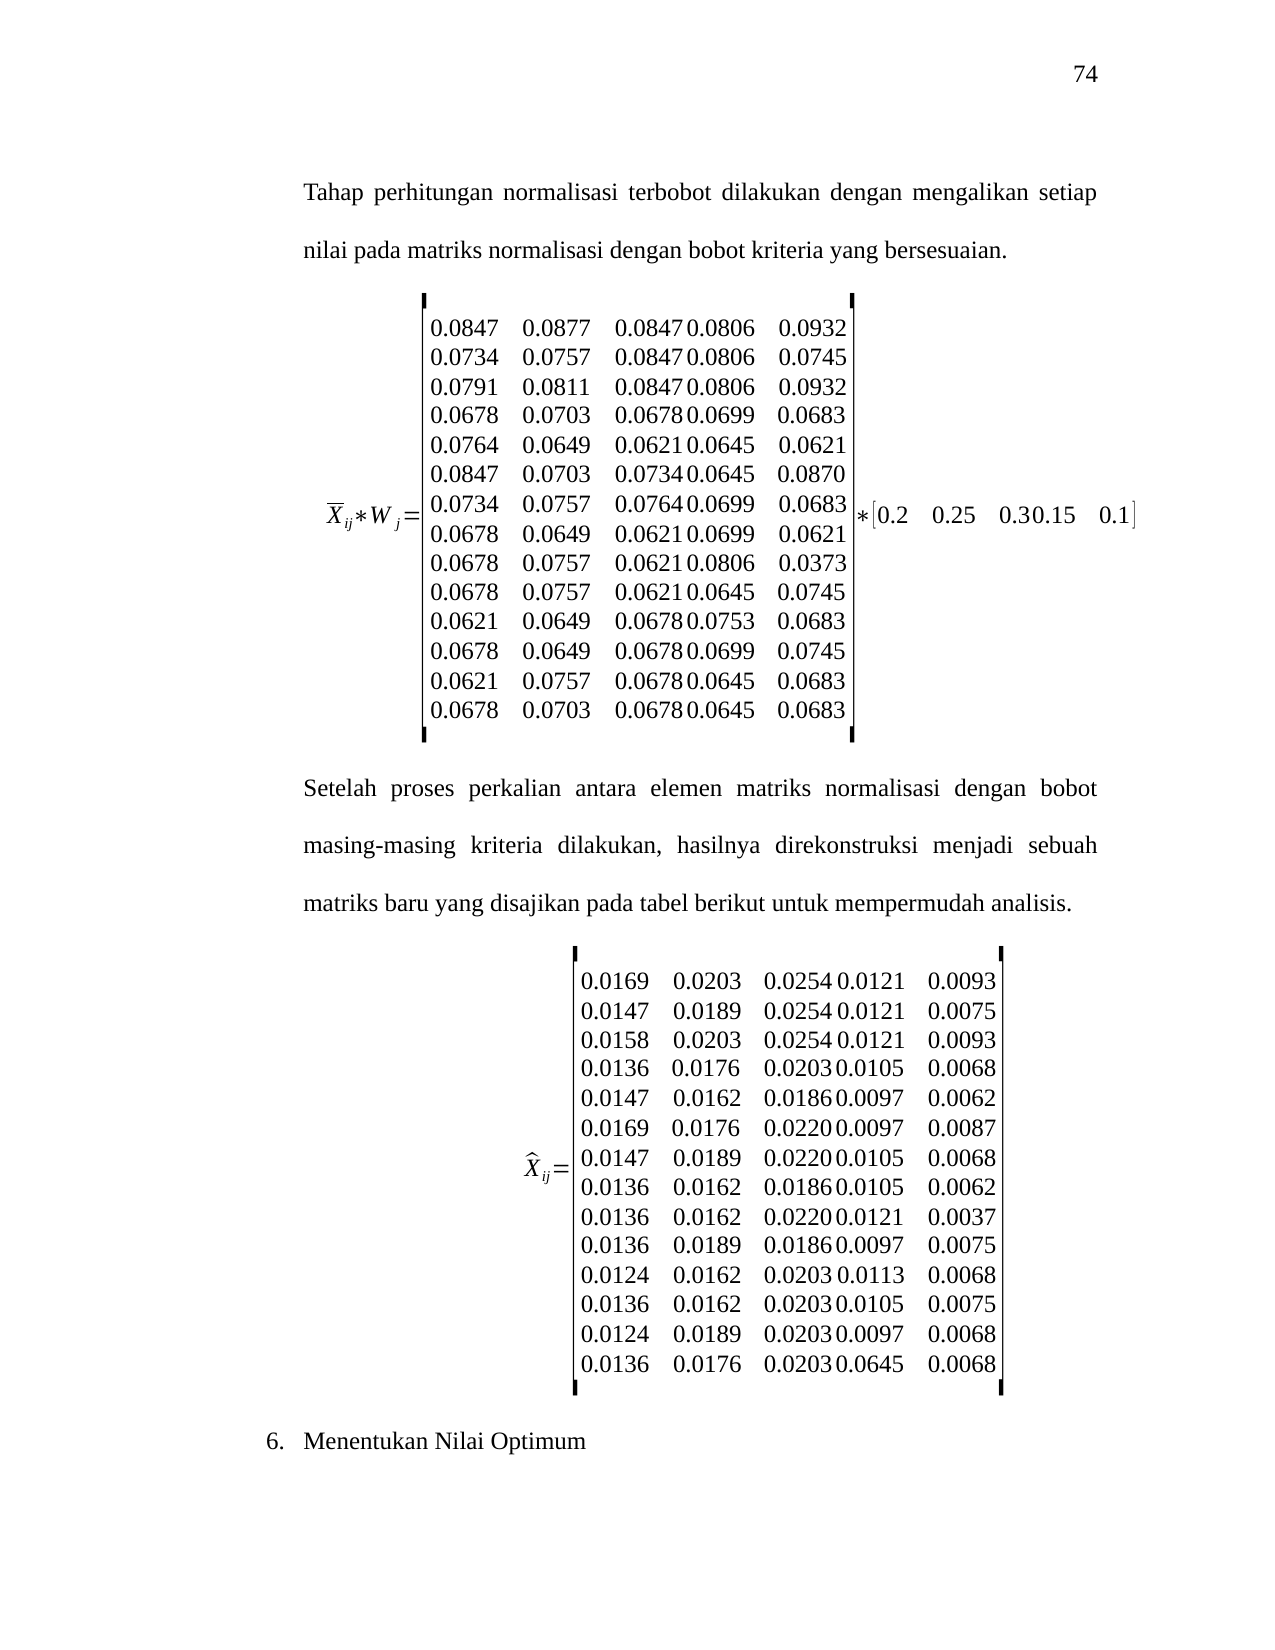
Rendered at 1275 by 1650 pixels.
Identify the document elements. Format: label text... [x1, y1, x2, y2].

list Setelah proses perkalian antara elemen matriks normalisasi dengan bobot masing-masing kriteria dilakukan, hasilnya direkonstruksi menjadi sebuah matriks baru yang disajikan pada tabel berikut untuk mempermudah analisis. [303, 773, 1098, 917]
list Menentukan Nilai Optimum [266, 1426, 1225, 1455]
list Tahap perhitungan normalisasi terbobot dilakukan dengan mengalikan setiap nilai pada matriks normalisasi dengan bobot kriteria yang bersesuaian. [303, 177, 1098, 263]
